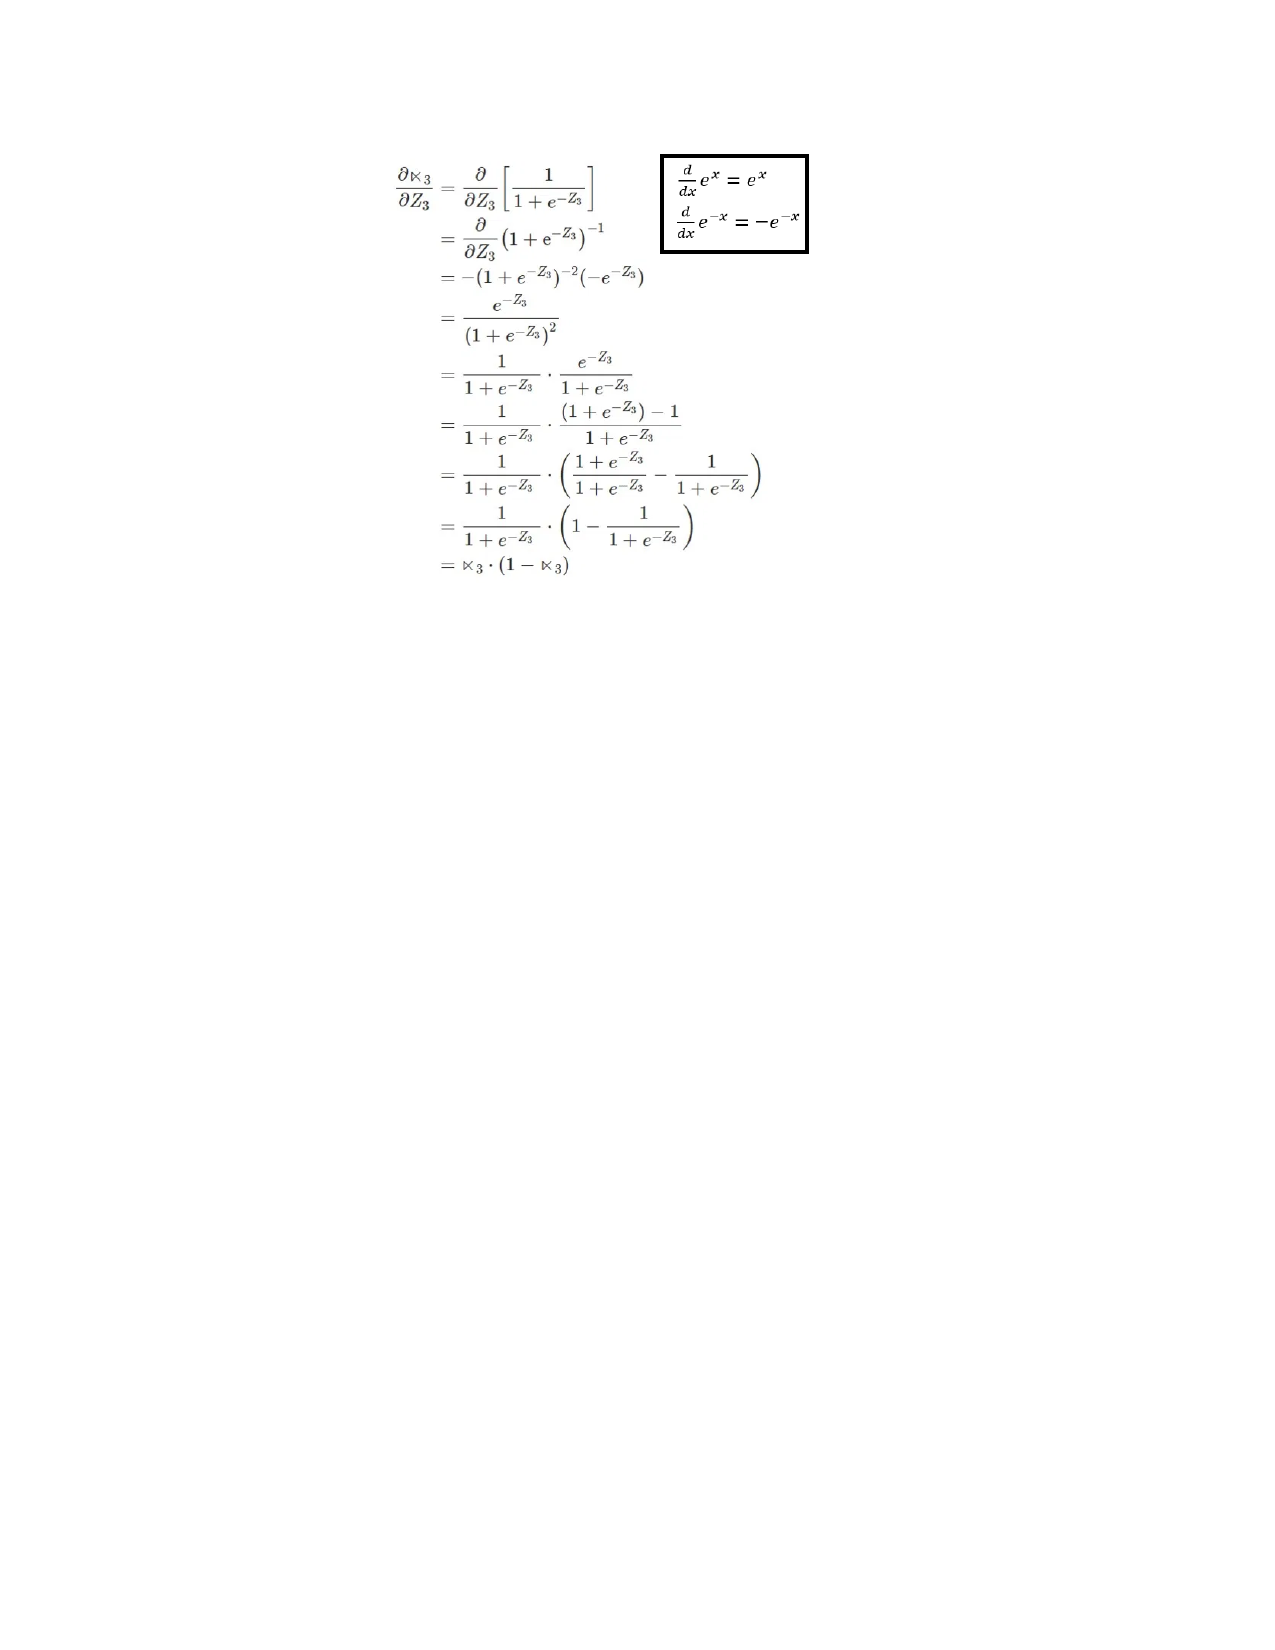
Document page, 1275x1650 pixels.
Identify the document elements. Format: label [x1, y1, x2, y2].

picture [378, 150, 822, 586]
